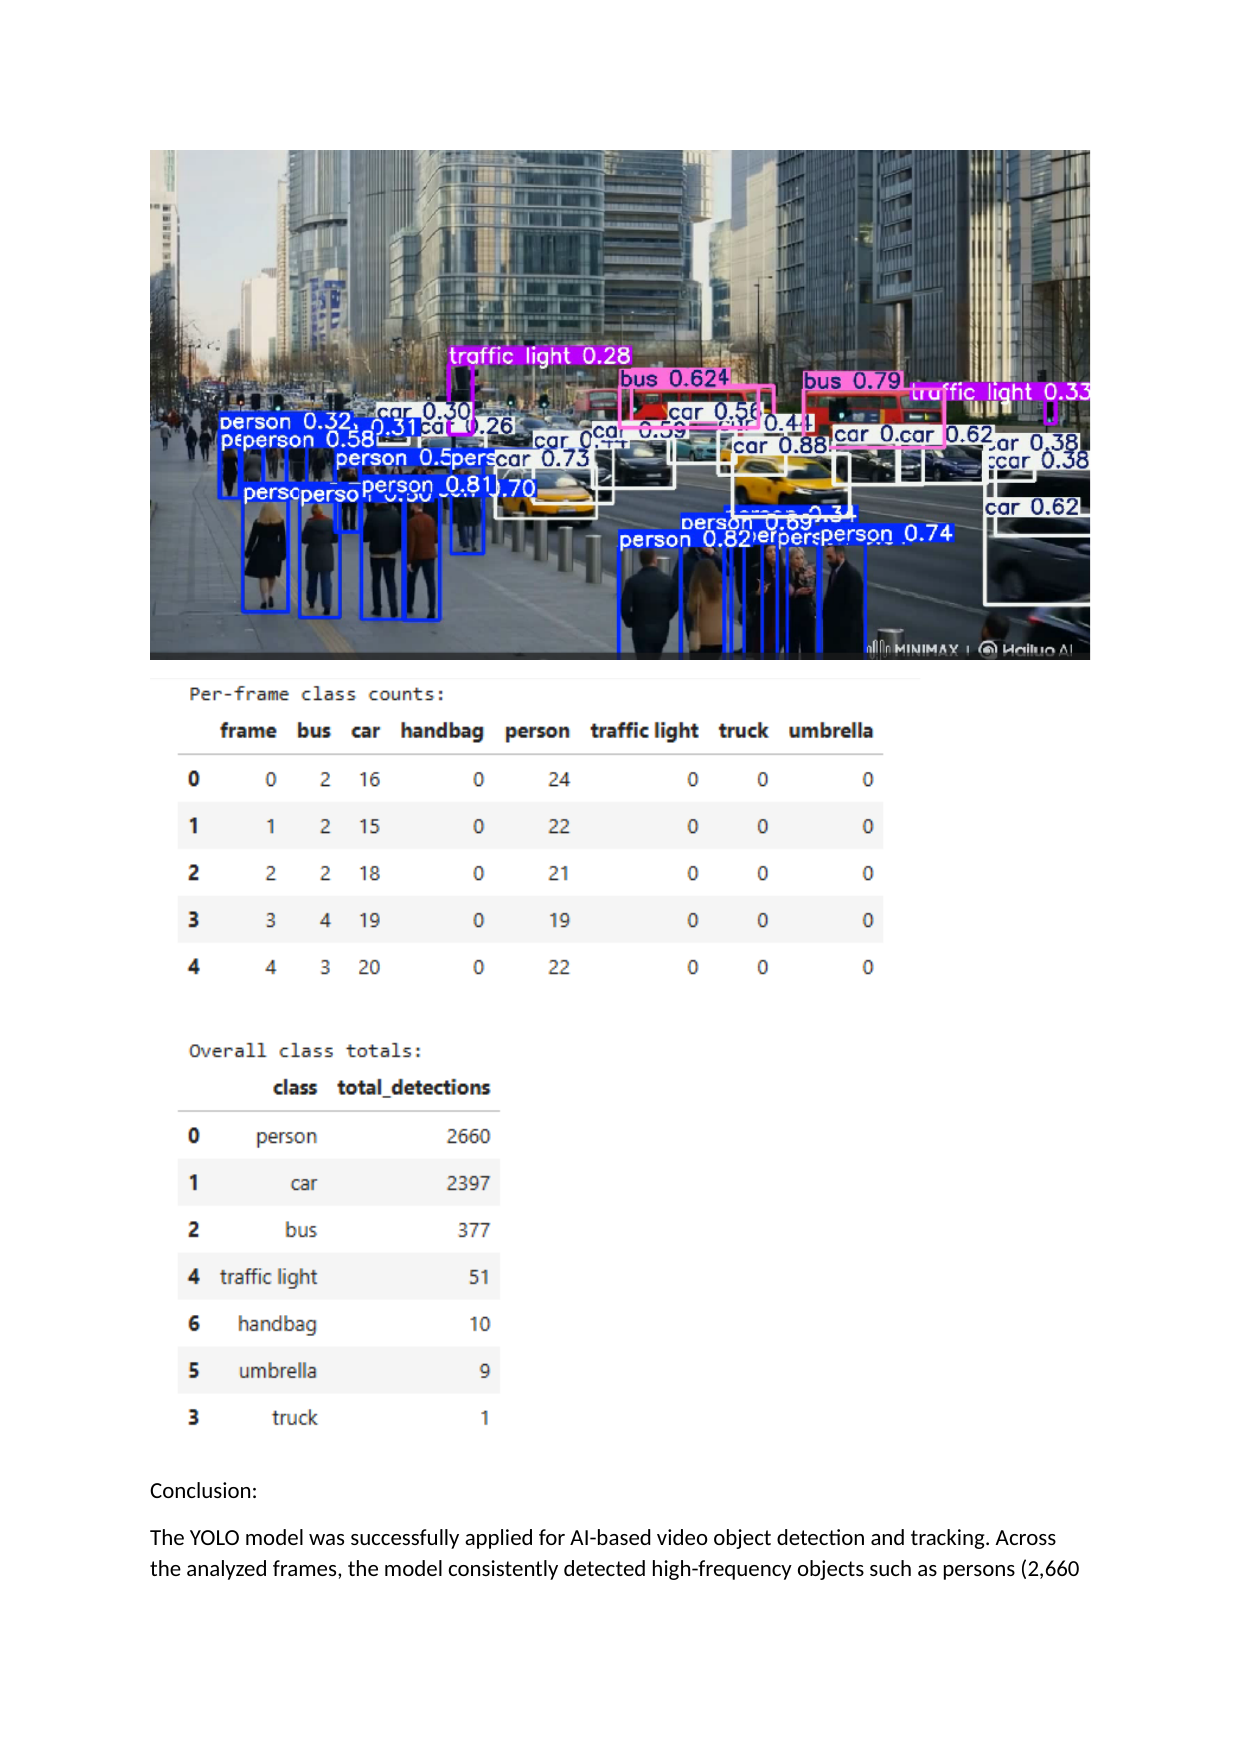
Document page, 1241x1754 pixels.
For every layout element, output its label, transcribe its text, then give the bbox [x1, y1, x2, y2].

picture [150, 678, 921, 1458]
text Conclusion: [150, 1477, 1090, 1505]
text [150, 1523, 1090, 1582]
picture [150, 150, 1091, 660]
